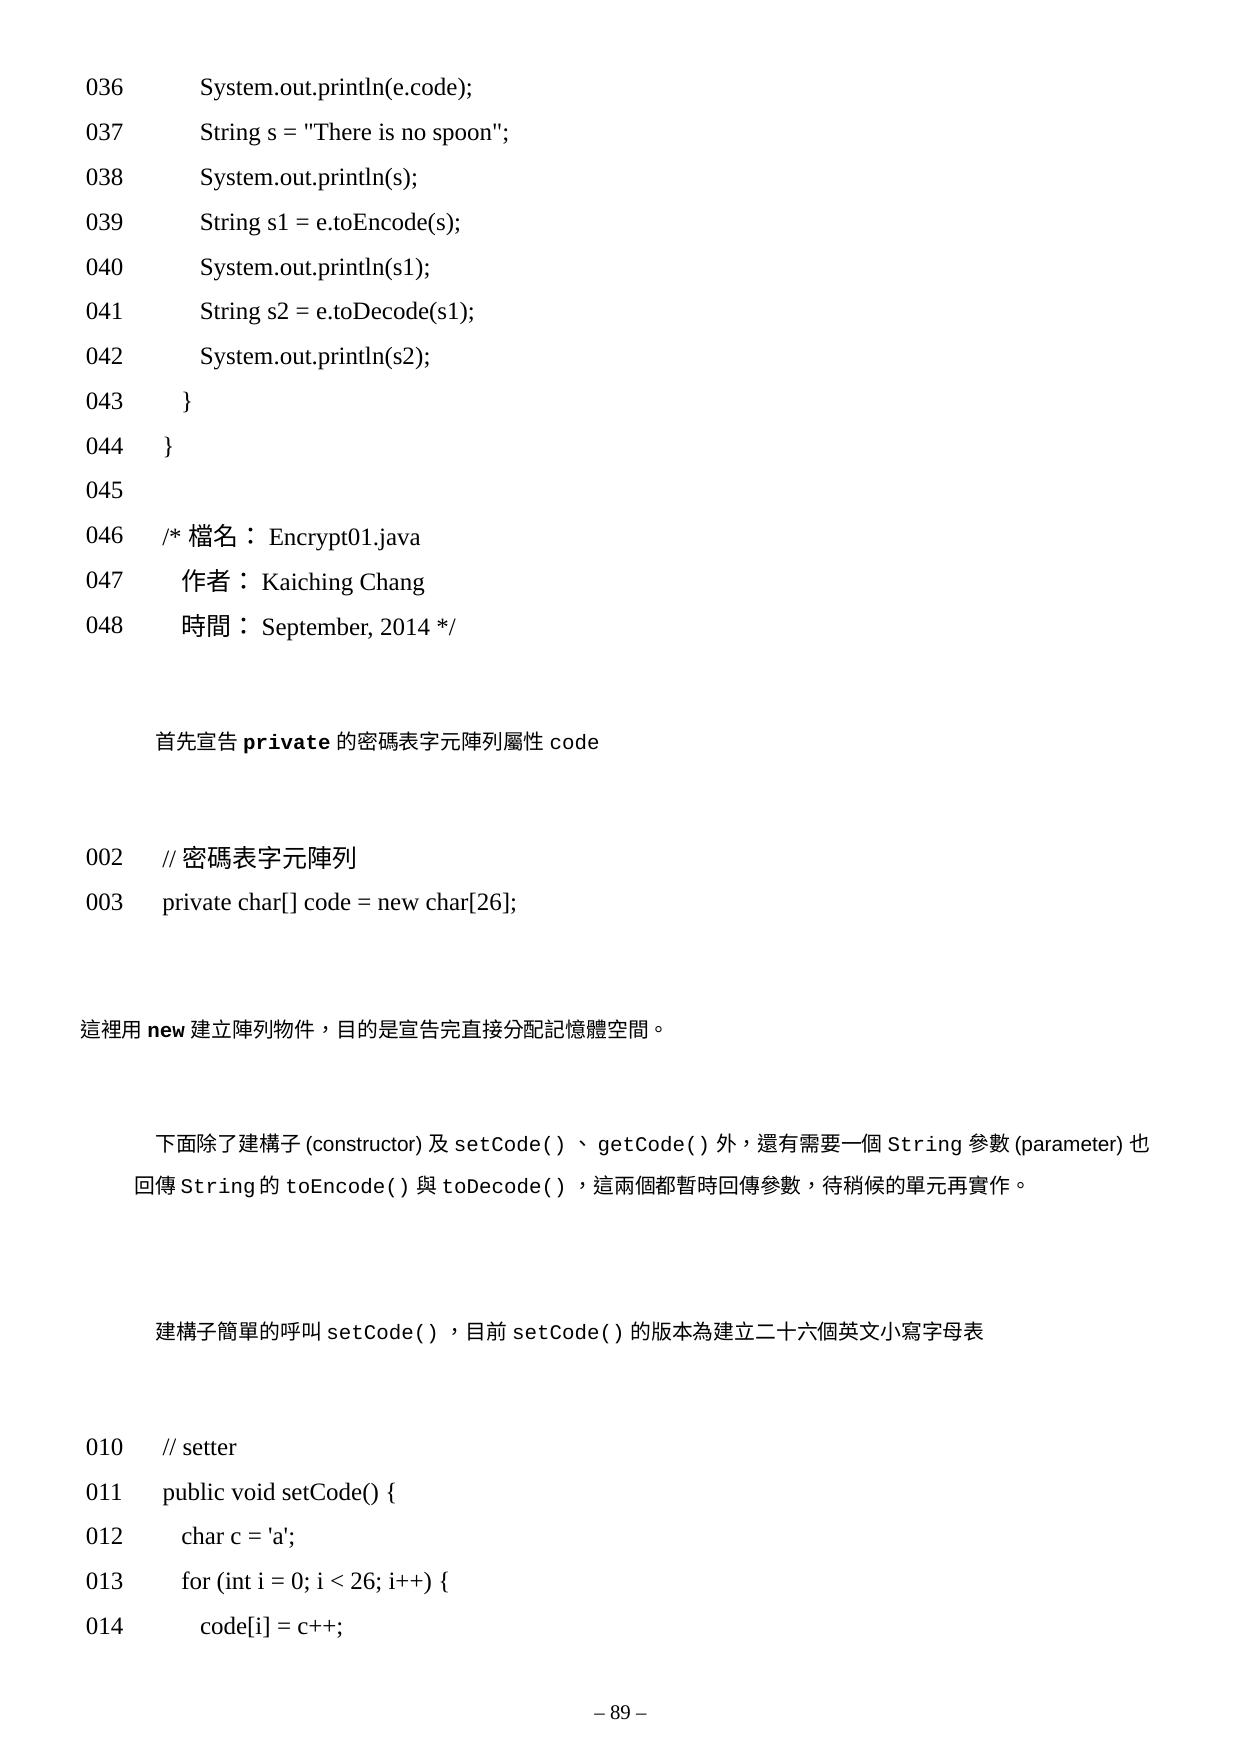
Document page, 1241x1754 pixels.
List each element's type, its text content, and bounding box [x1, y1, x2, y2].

text 建構子簡單的呼叫 setCode() ，目前 setCode() 的版本為建立二十六個英文小寫字母表 [134, 1309, 1150, 1351]
text 這裡用 new 建立陣列物件，目的是宣告完直接分配記憶體空間。 [59, 1007, 1181, 1049]
text 下面除了建構子 (constructor) 及 setCode() 、 getCode() 外，還有需要一個 String 參數 (parameter) 也回傳 String的 toEncode() 與 toDecode() ，這兩個都暫時回傳參數，待稍候的單元再實作。 [134, 1122, 1150, 1205]
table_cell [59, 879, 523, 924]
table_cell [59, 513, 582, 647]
text 首先宣告 private 的密碼表字元陣列屬性 code [134, 720, 1150, 761]
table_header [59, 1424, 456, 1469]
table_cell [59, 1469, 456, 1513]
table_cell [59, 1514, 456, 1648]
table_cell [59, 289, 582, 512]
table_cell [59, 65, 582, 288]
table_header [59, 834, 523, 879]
